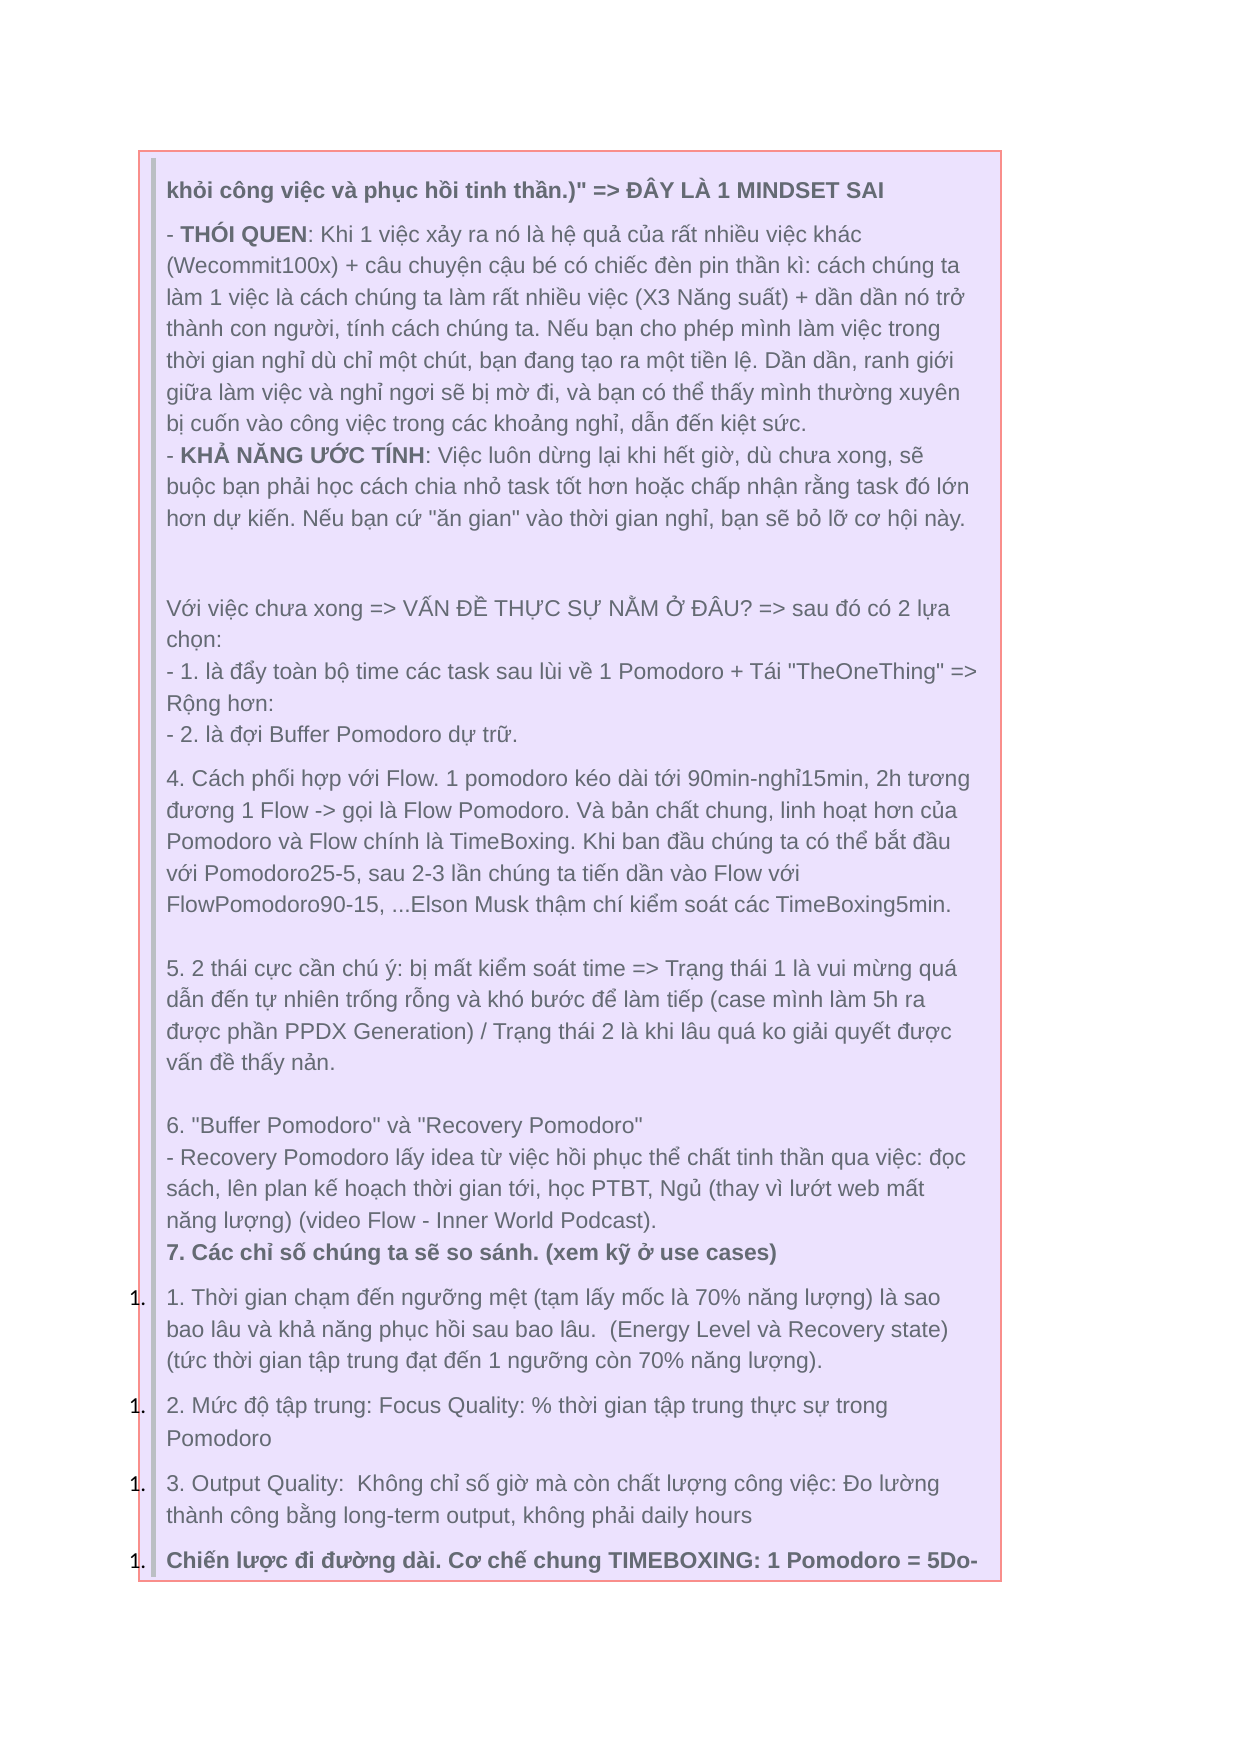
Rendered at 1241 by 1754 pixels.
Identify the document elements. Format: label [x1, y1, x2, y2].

table_header [140, 152, 1000, 1580]
